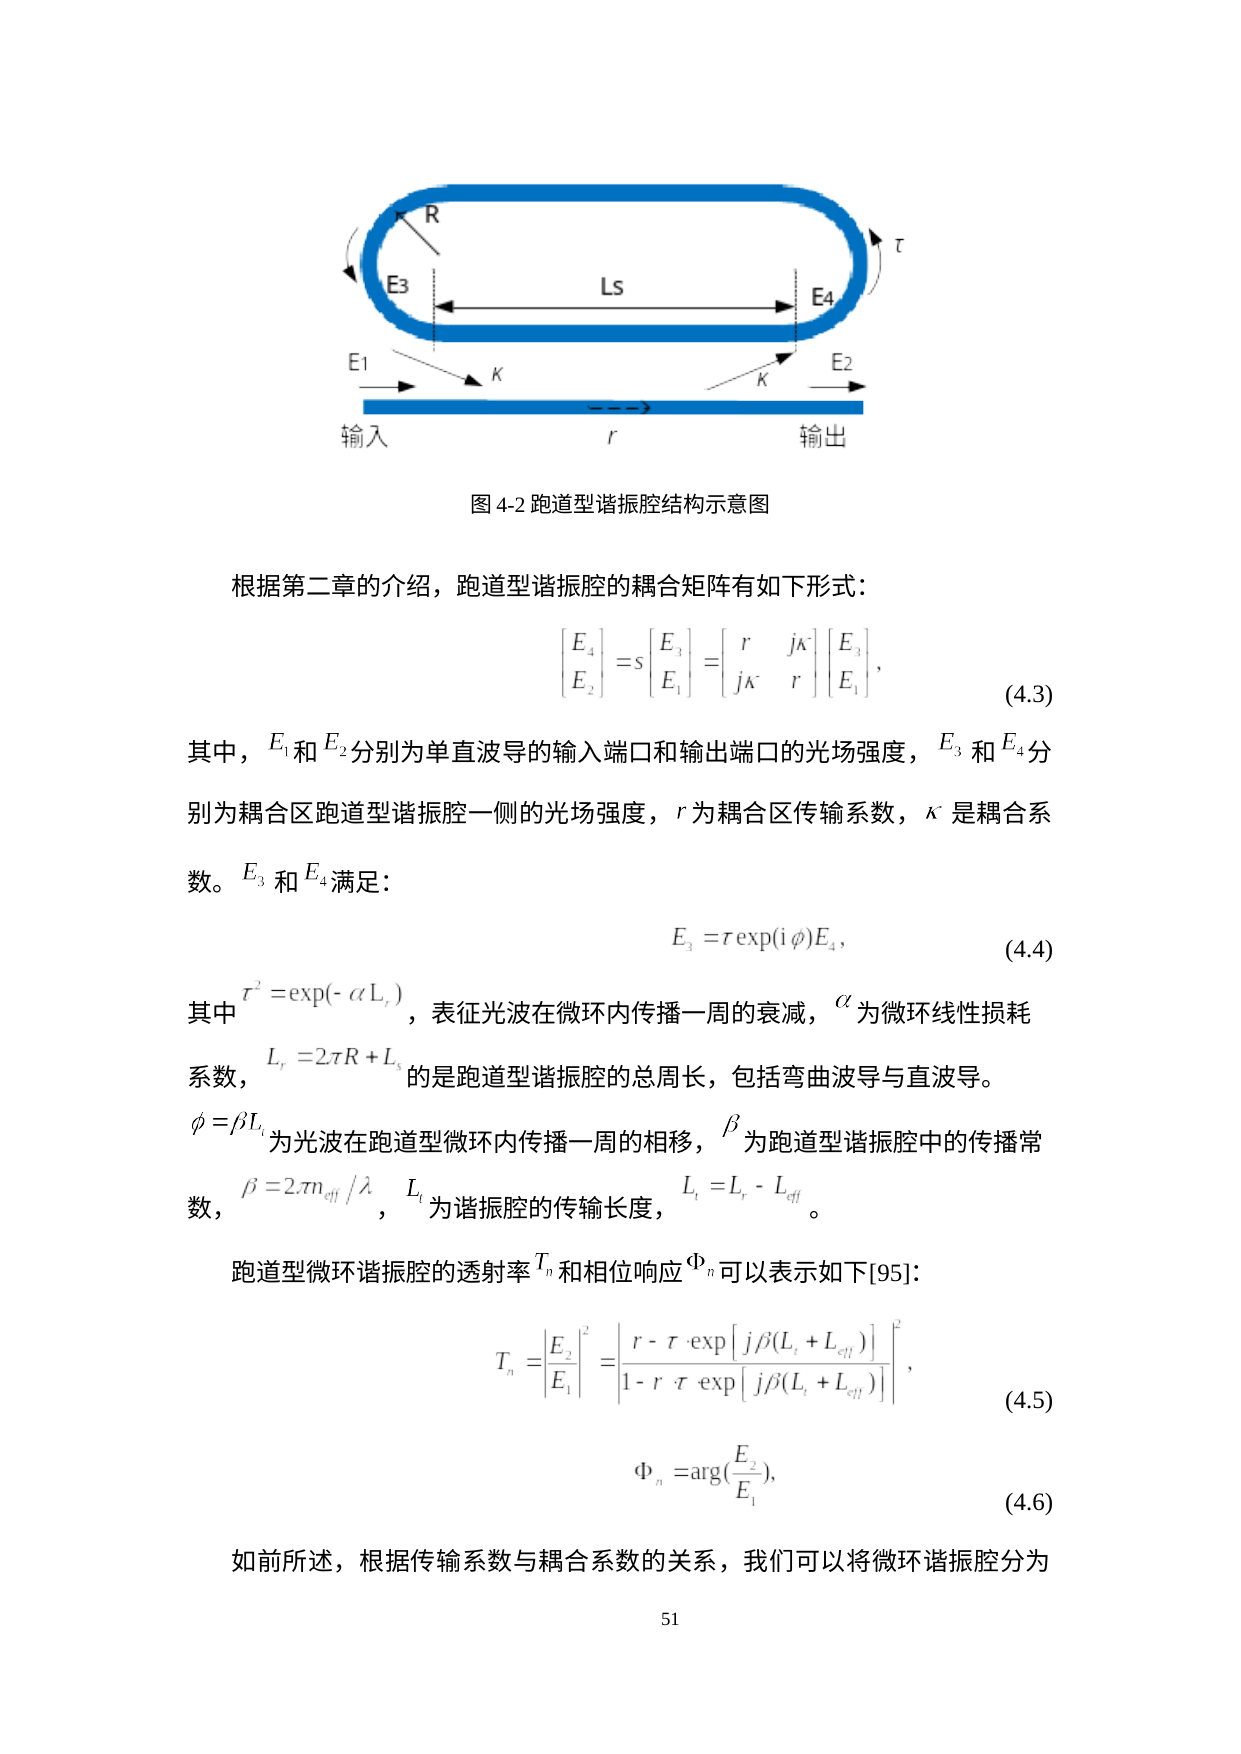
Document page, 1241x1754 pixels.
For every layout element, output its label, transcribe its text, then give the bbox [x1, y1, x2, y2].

text (4.5) [187, 1299, 1053, 1429]
text (4.6) [187, 1429, 1053, 1527]
text (4.4) [187, 909, 1053, 974]
text (4.3) [187, 617, 1053, 714]
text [187, 1527, 1053, 1592]
text 根据第二章的介绍，跑道型谐振腔的耦合矩阵有如下形式： [187, 552, 1053, 617]
text 图4-2跑道型谐振腔结构示意图 [187, 487, 1053, 519]
text 其中，和分别为单直波导的输入端口和输出端口的光场强度， 和分别为耦合区跑道型谐振腔一侧的光场强度，为耦合区传输系数， 是耦合系数。 和满足： [187, 714, 1053, 909]
text 其中，表征光波在微环内传播一周的衰减，为微环线性损耗系数，的是跑道型谐振腔的总周长，包括弯曲波导与直波导。为光波在跑道型微环内传播一周的相移，为跑道型谐振腔中的传播常数，，为谐振腔的传输长度，。 [187, 974, 1053, 1234]
text 跑道型微环谐振腔的透射率和相位响应可以表示如下[95]： [187, 1234, 1053, 1299]
